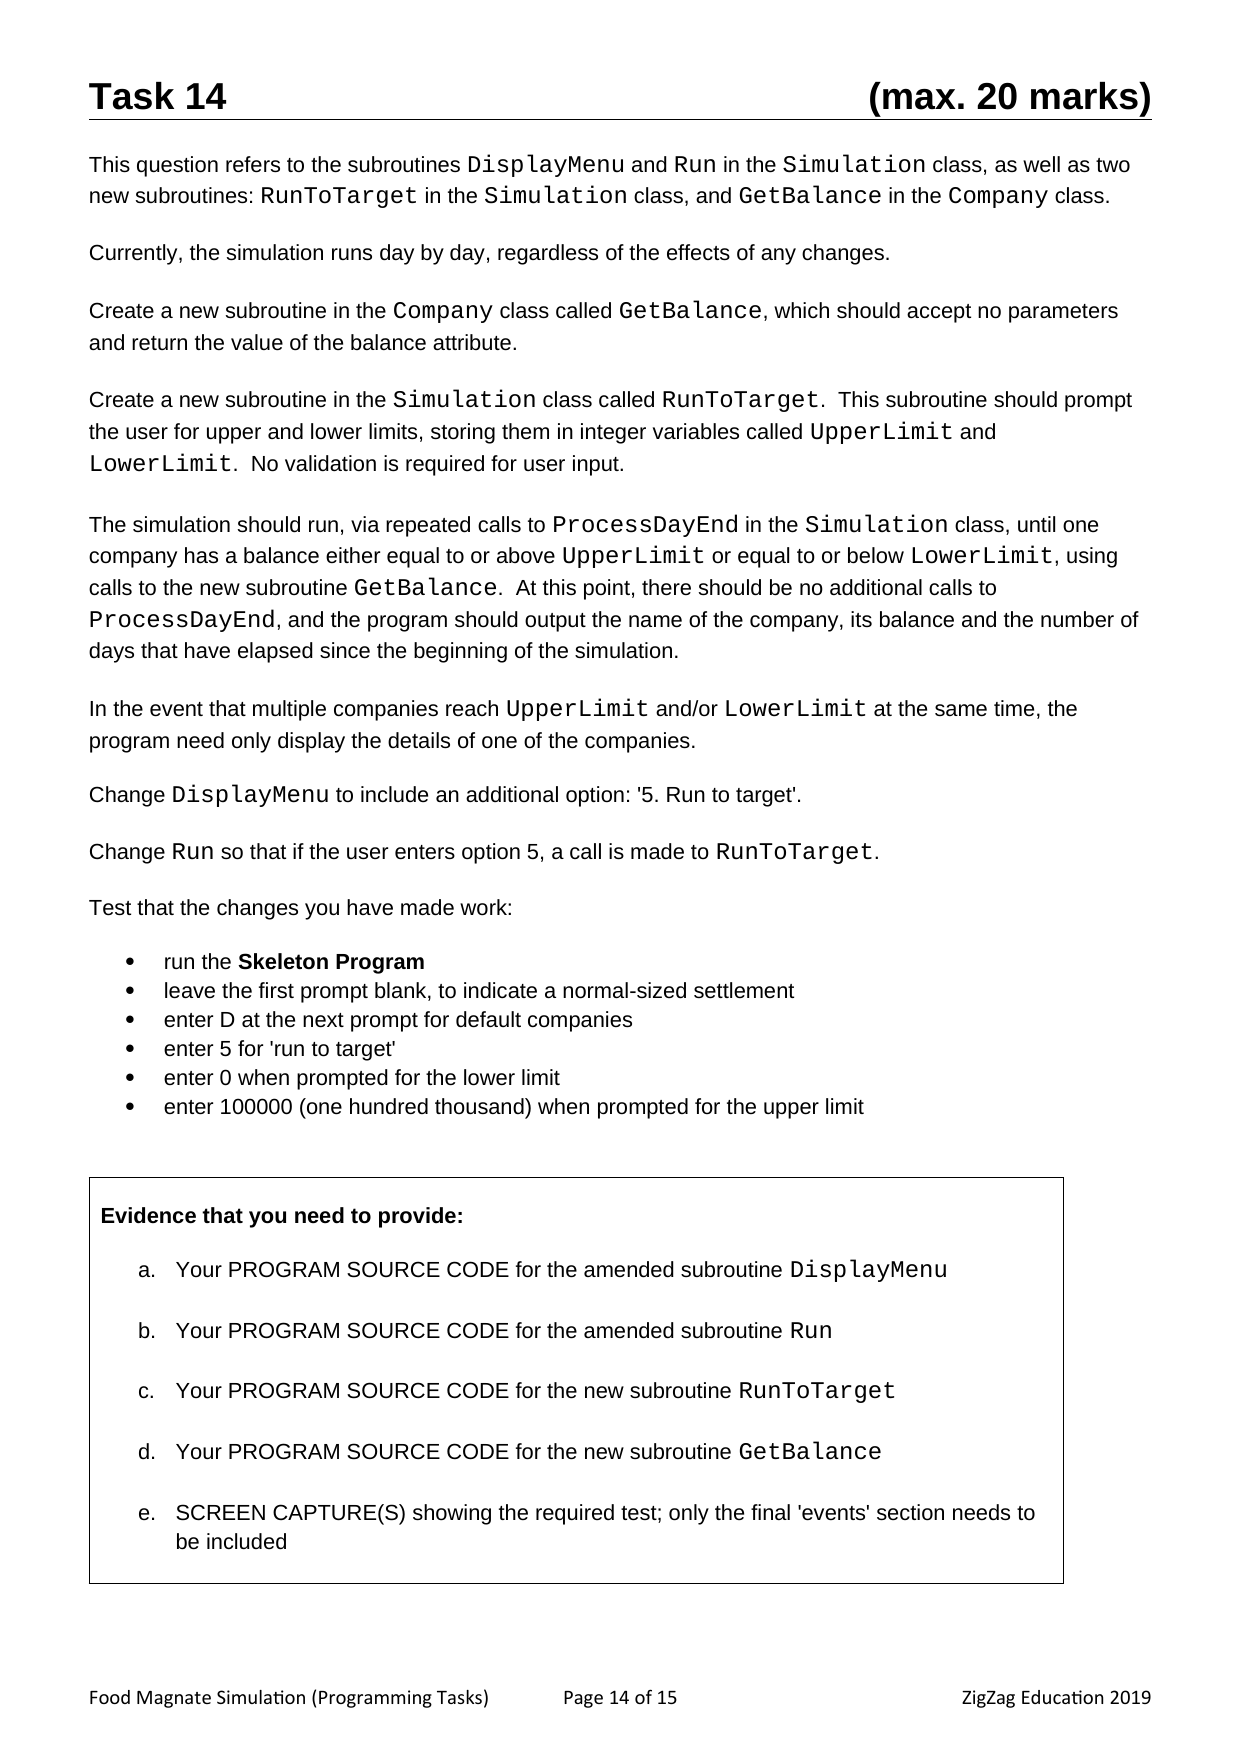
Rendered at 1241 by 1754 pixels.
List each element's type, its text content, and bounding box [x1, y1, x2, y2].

list enter 5 for 'run to target' [126, 1036, 1152, 1061]
text Create a new subroutine in the Company class called GetBalance, which should accept no parameters and return the value of the balance attribute. [89, 298, 1152, 355]
table_header Evidence that you need to provide: Your PROGRAM SOURCE CODE for the amended subroutine DisplayMenu Your PROGRAM SOURCE CODE for the amended subroutine Run Your PROGRAM SOURCE CODE for the new subroutine RunToTarget Your PROGRAM SOURCE CODE for the new subroutine GetBalance SCREEN CAPTURE(S) showing the required test; only the final 'events' section needs to be included [90, 1178, 1063, 1583]
text Create a new subroutine in the Simulation class called RunToTarget. This subroutine should prompt the user for upper and lower limits, storing them in integer variables called UpperLimit and LowerLimit. No validation is required for user input. [89, 387, 1152, 479]
text Change DisplayMenu to include an additional option: '5. Run to target'. [89, 782, 1152, 809]
subtitle Task 14 (max. 20 marks) [89, 74, 1152, 119]
text The simulation should run, via repeated calls to ProcessDayEnd in the Simulation class, until one company has a balance either equal to or above UpperLimit or equal to or below LowerLimit, using calls to the new subroutine GetBalance. At this point, there should be no additional calls to ProcessDayEnd, and the program should output the name of the company, its balance and the number of days that have elapsed since the beginning of the simulation. [89, 512, 1152, 664]
list enter 100000 (one hundred thousand) when prompted for the upper limit [126, 1094, 1152, 1119]
list run the Skeleton Program [126, 949, 1152, 974]
text Currently, the simulation runs day by day, regardless of the effects of any changes. [89, 240, 1152, 265]
list enter 0 when prompted for the lower limit [126, 1065, 1152, 1090]
text Test that the changes you have made work: [89, 895, 1152, 921]
text This question refers to the subroutines DisplayMenu and Run in the Simulation class, as well as two new subroutines: RunToTarget in the Simulation class, and GetBalance in the Company class. [89, 152, 1152, 211]
list enter D at the next prompt for default companies [126, 1007, 1152, 1032]
list leave the first prompt blank, to indicate a normal-sized settlement [126, 978, 1152, 1003]
text Change Run so that if the user enters option 5, a call is made to RunToTarget. [89, 838, 1152, 866]
text In the event that multiple companies reach UpperLimit and/or LowerLimit at the same time, the program need only display the details of one of the companies. [89, 696, 1152, 753]
